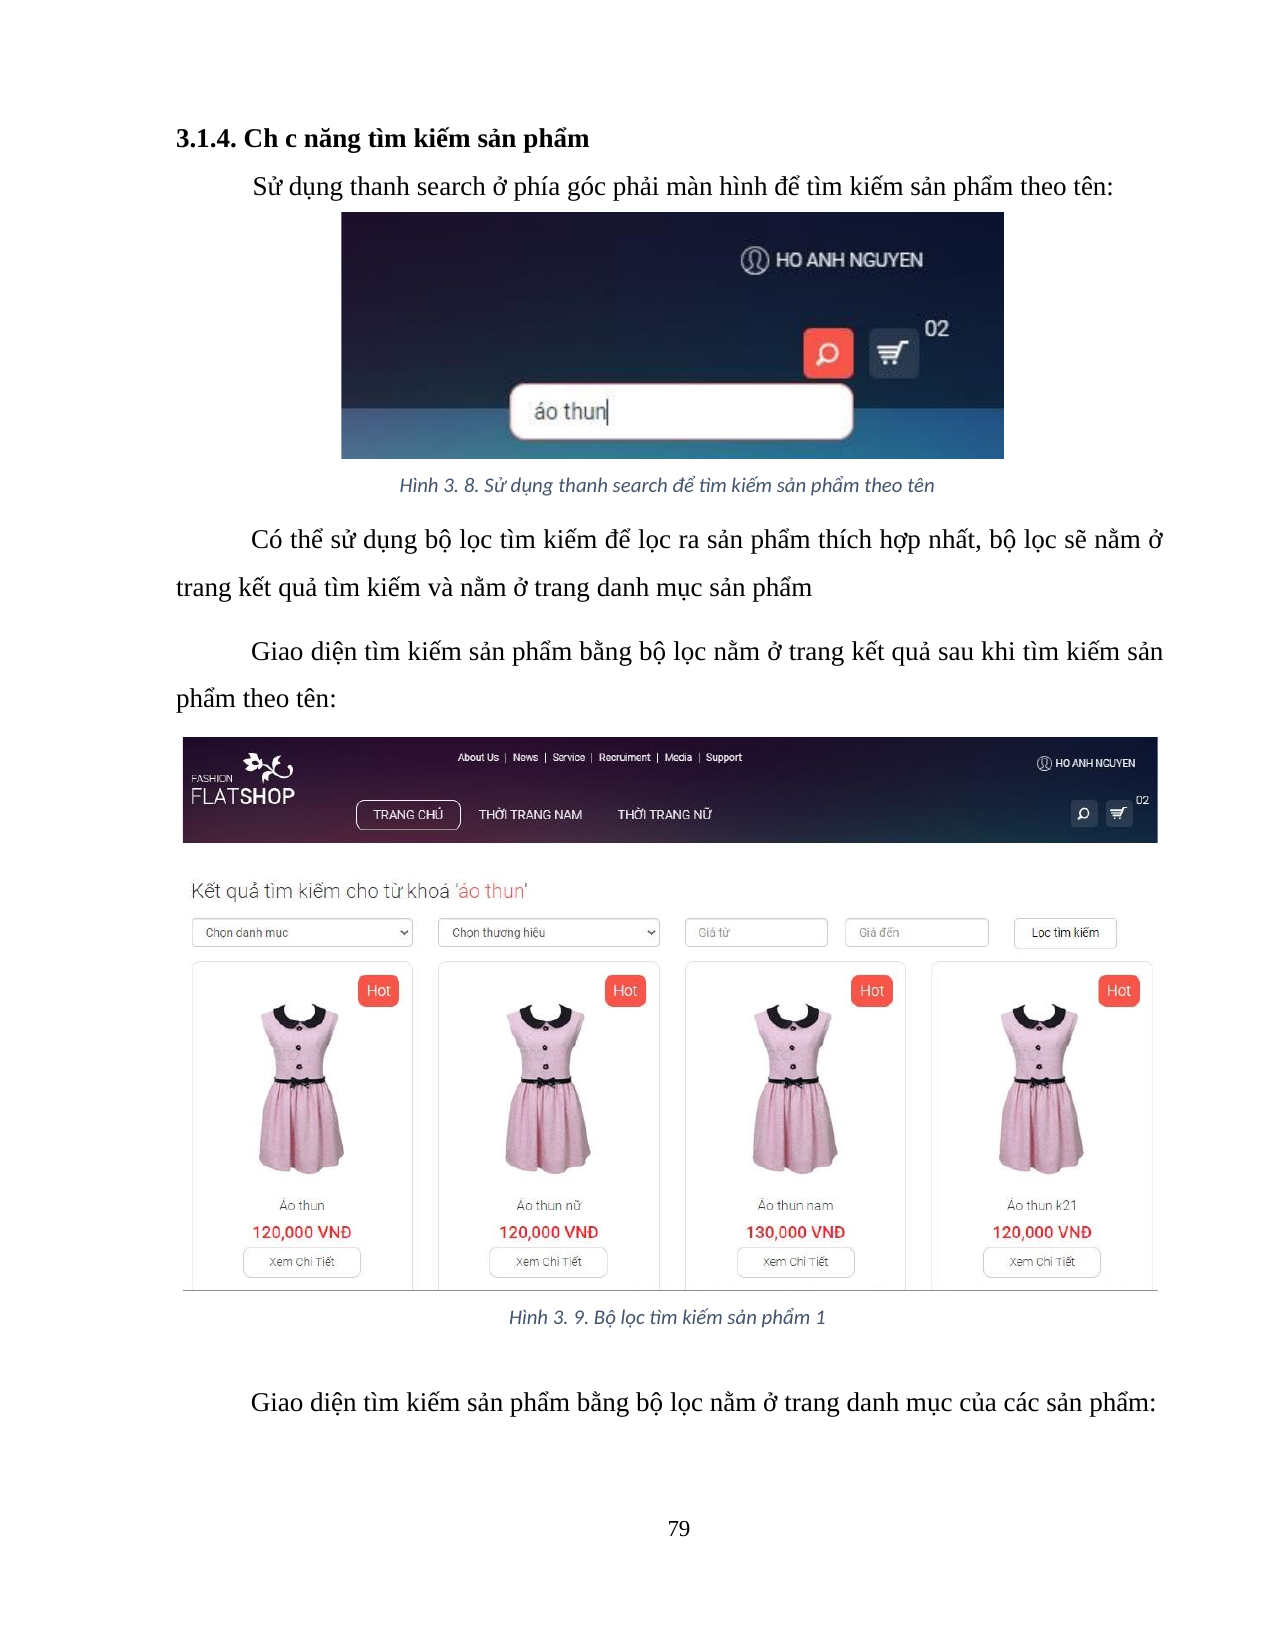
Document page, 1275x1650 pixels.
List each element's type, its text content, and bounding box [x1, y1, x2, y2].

picture [341, 212, 1004, 459]
text Giao diện tìm kiếm sản phẩm bằng bộ lọc nằm ở trang danh mục của các sản phẩm: [177, 1386, 1157, 1417]
text Có thể sử dụng bộ lọc tìm kiếm để lọc ra sản phẩm thích hợp nhất, bộ lọc sẽ nằm ở trang kết quả tìm kiếm và nằm ở trang danh mục sản phẩm [176, 524, 1165, 602]
picture [182, 737, 1158, 1291]
text Giao diện tìm kiếm sản phẩm bằng bộ lọc nằm ở trang kết quả sau khi tìm kiếm sản phẩm theo tên: [176, 635, 1165, 713]
text Hình 3. 9. Bộ lọc tìm kiếm sản phẩm 1 [254, 1304, 1080, 1330]
text Sử dụng thanh search ở phía góc phải màn hình để tìm kiếm sản phẩm theo tên: [252, 170, 1150, 201]
text Hình 3. 8. Sử dụng thanh search để tìm kiếm sản phẩm theo tên [254, 472, 1080, 498]
text 3.1.4. Ch c năng tìm kiếm sản phẩm [176, 122, 1165, 153]
